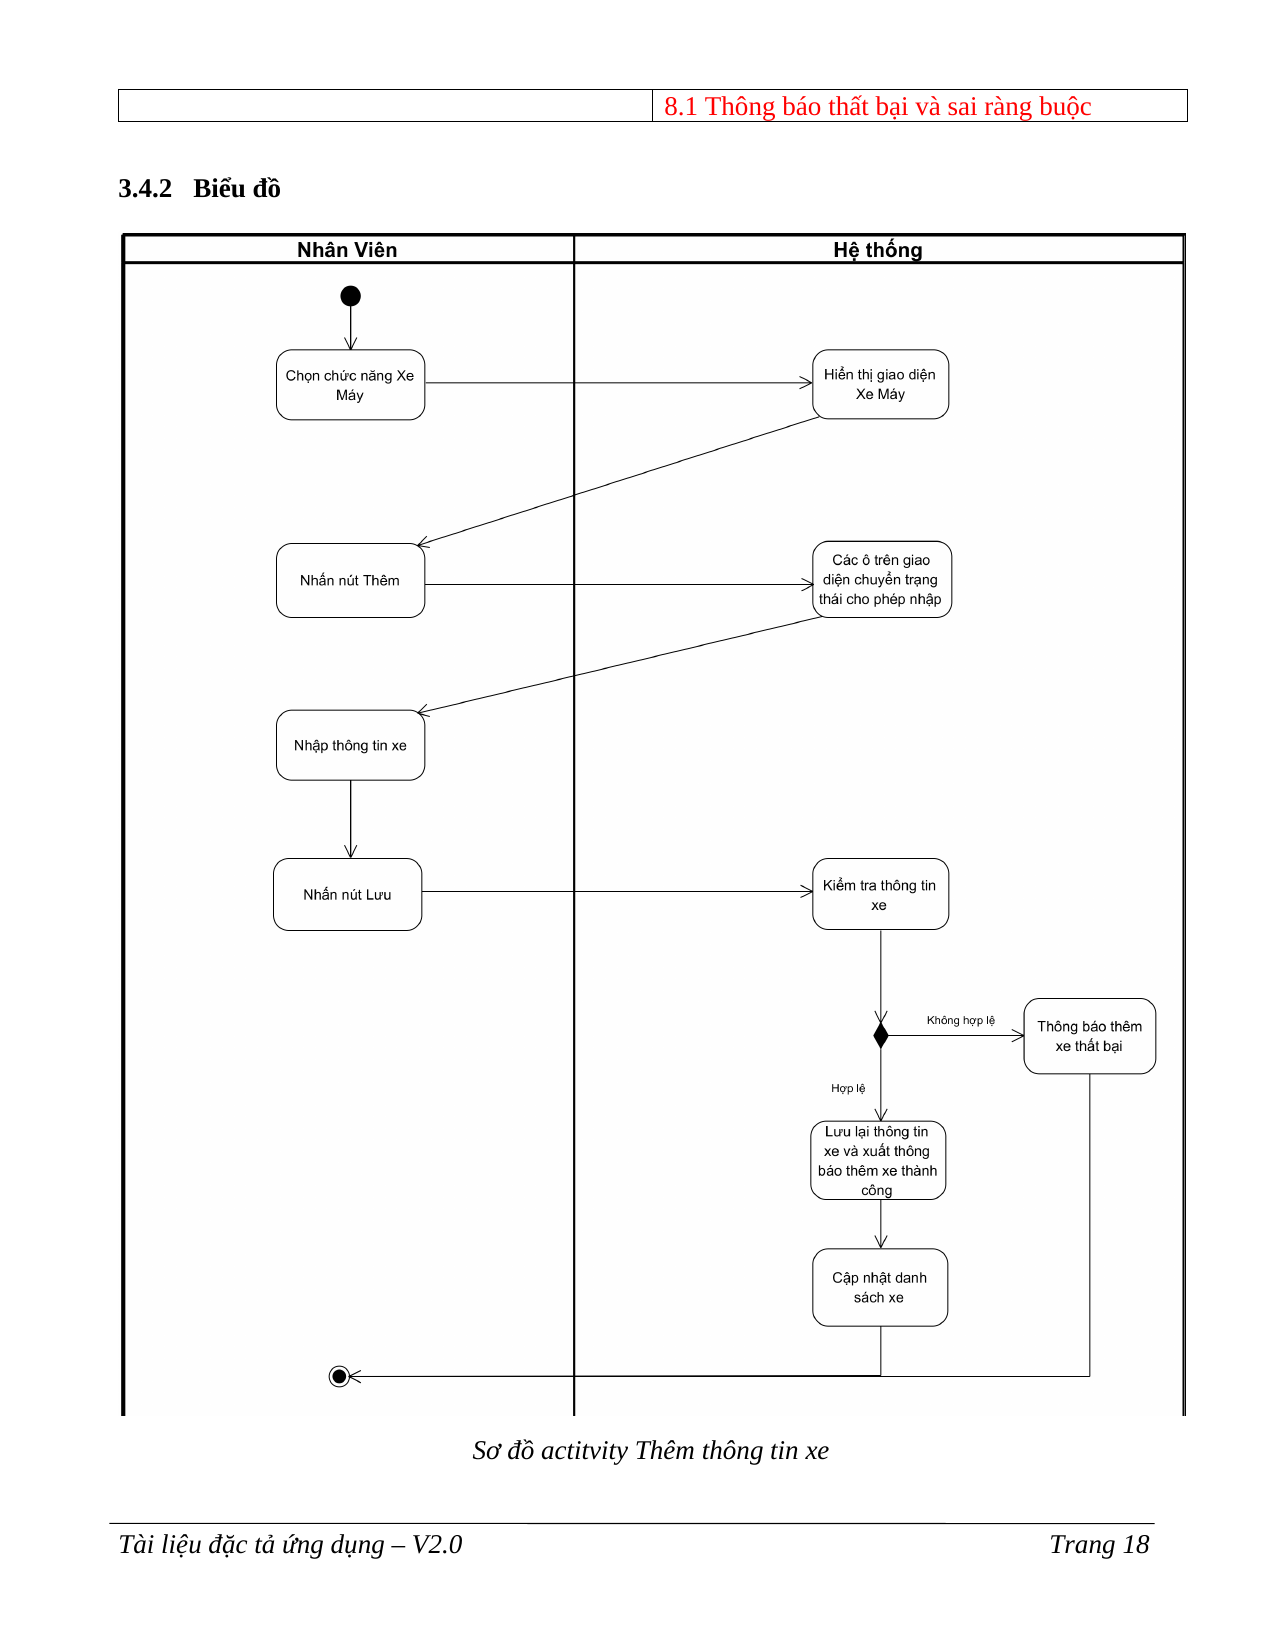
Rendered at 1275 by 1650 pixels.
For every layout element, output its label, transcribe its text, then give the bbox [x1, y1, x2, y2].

text Sơ đồ actitvity Thêm thông tin xe [118, 1434, 1186, 1466]
table_cell [119, 90, 652, 121]
picture [118, 231, 1186, 1416]
subtitle Biểu đồ [118, 172, 1186, 203]
table_cell 8.1 Thông báo thất bại và sai ràng buộc [653, 90, 1187, 121]
